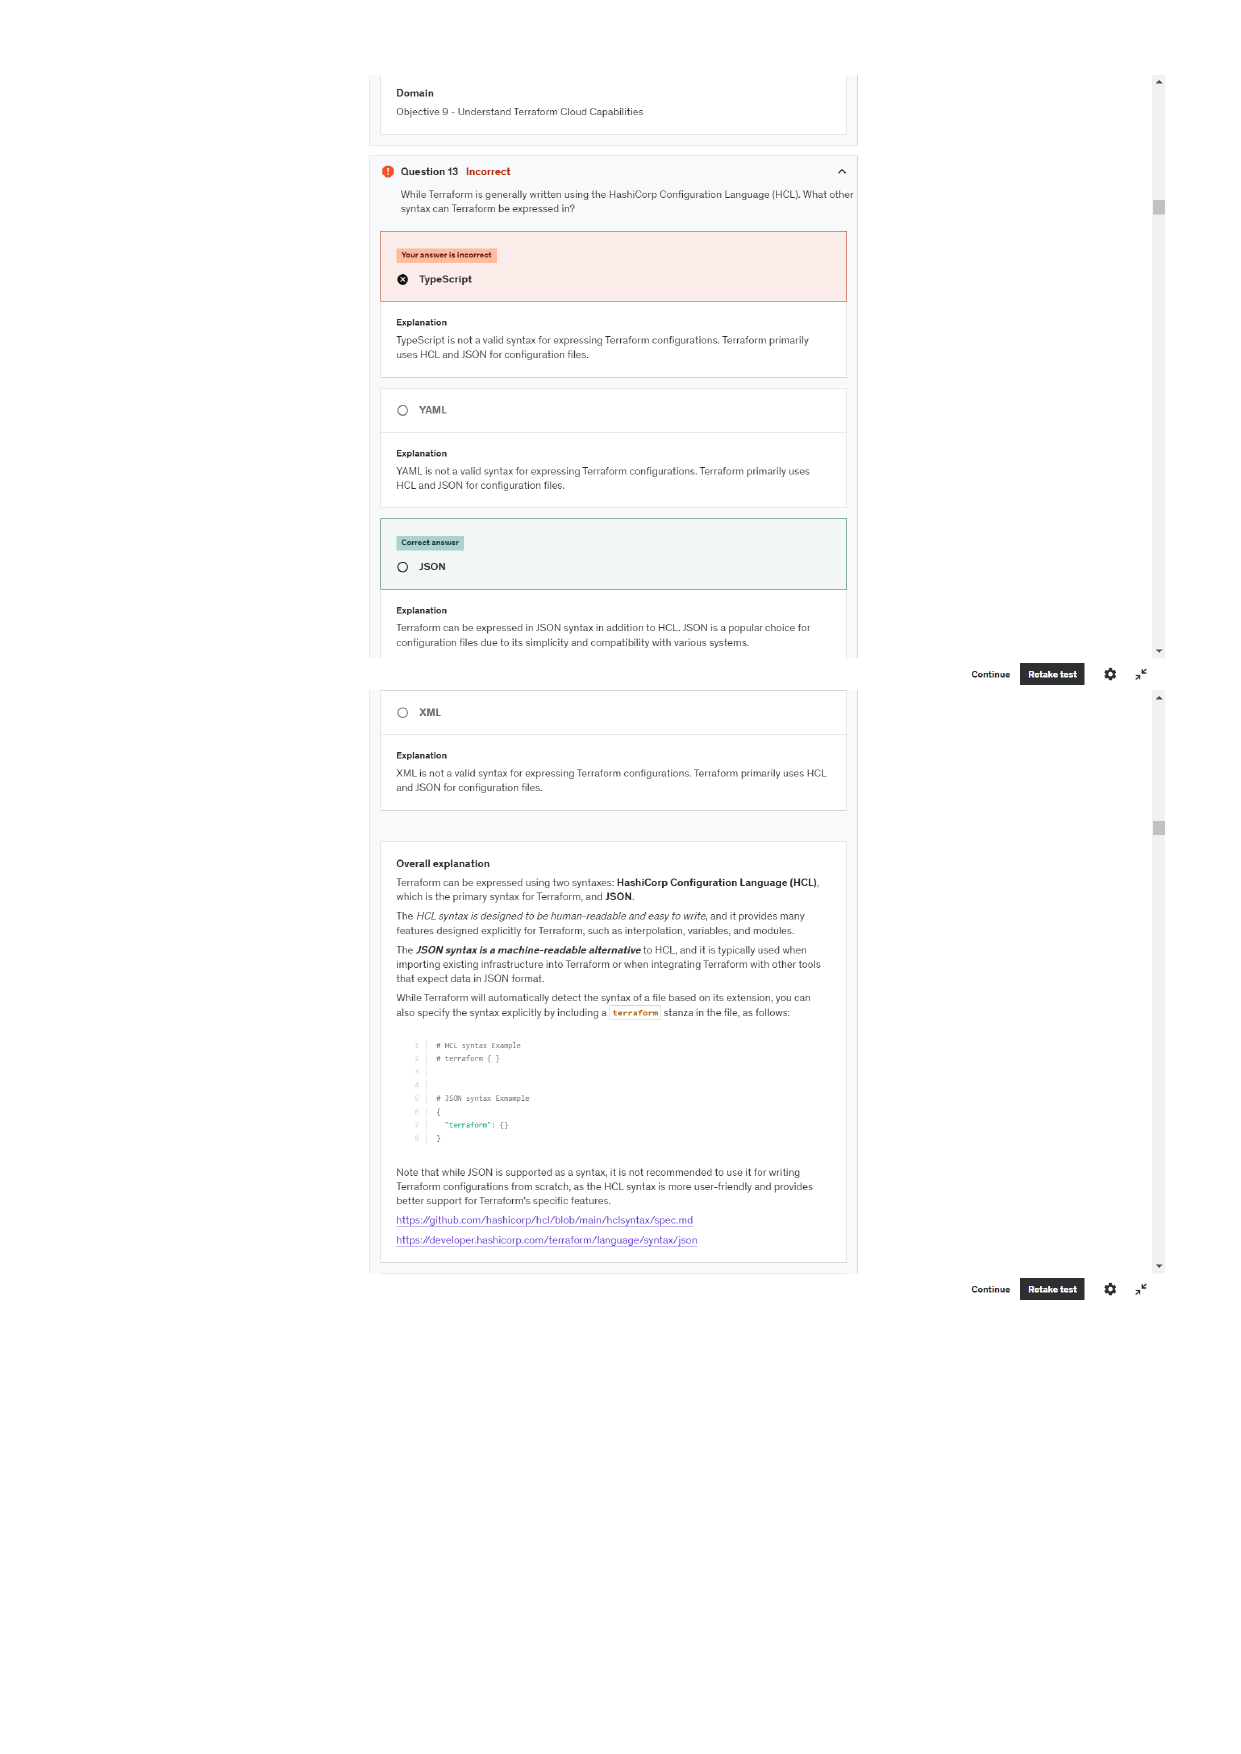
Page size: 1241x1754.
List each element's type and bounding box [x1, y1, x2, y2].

picture [75, 690, 1166, 1304]
picture [75, 75, 1166, 689]
